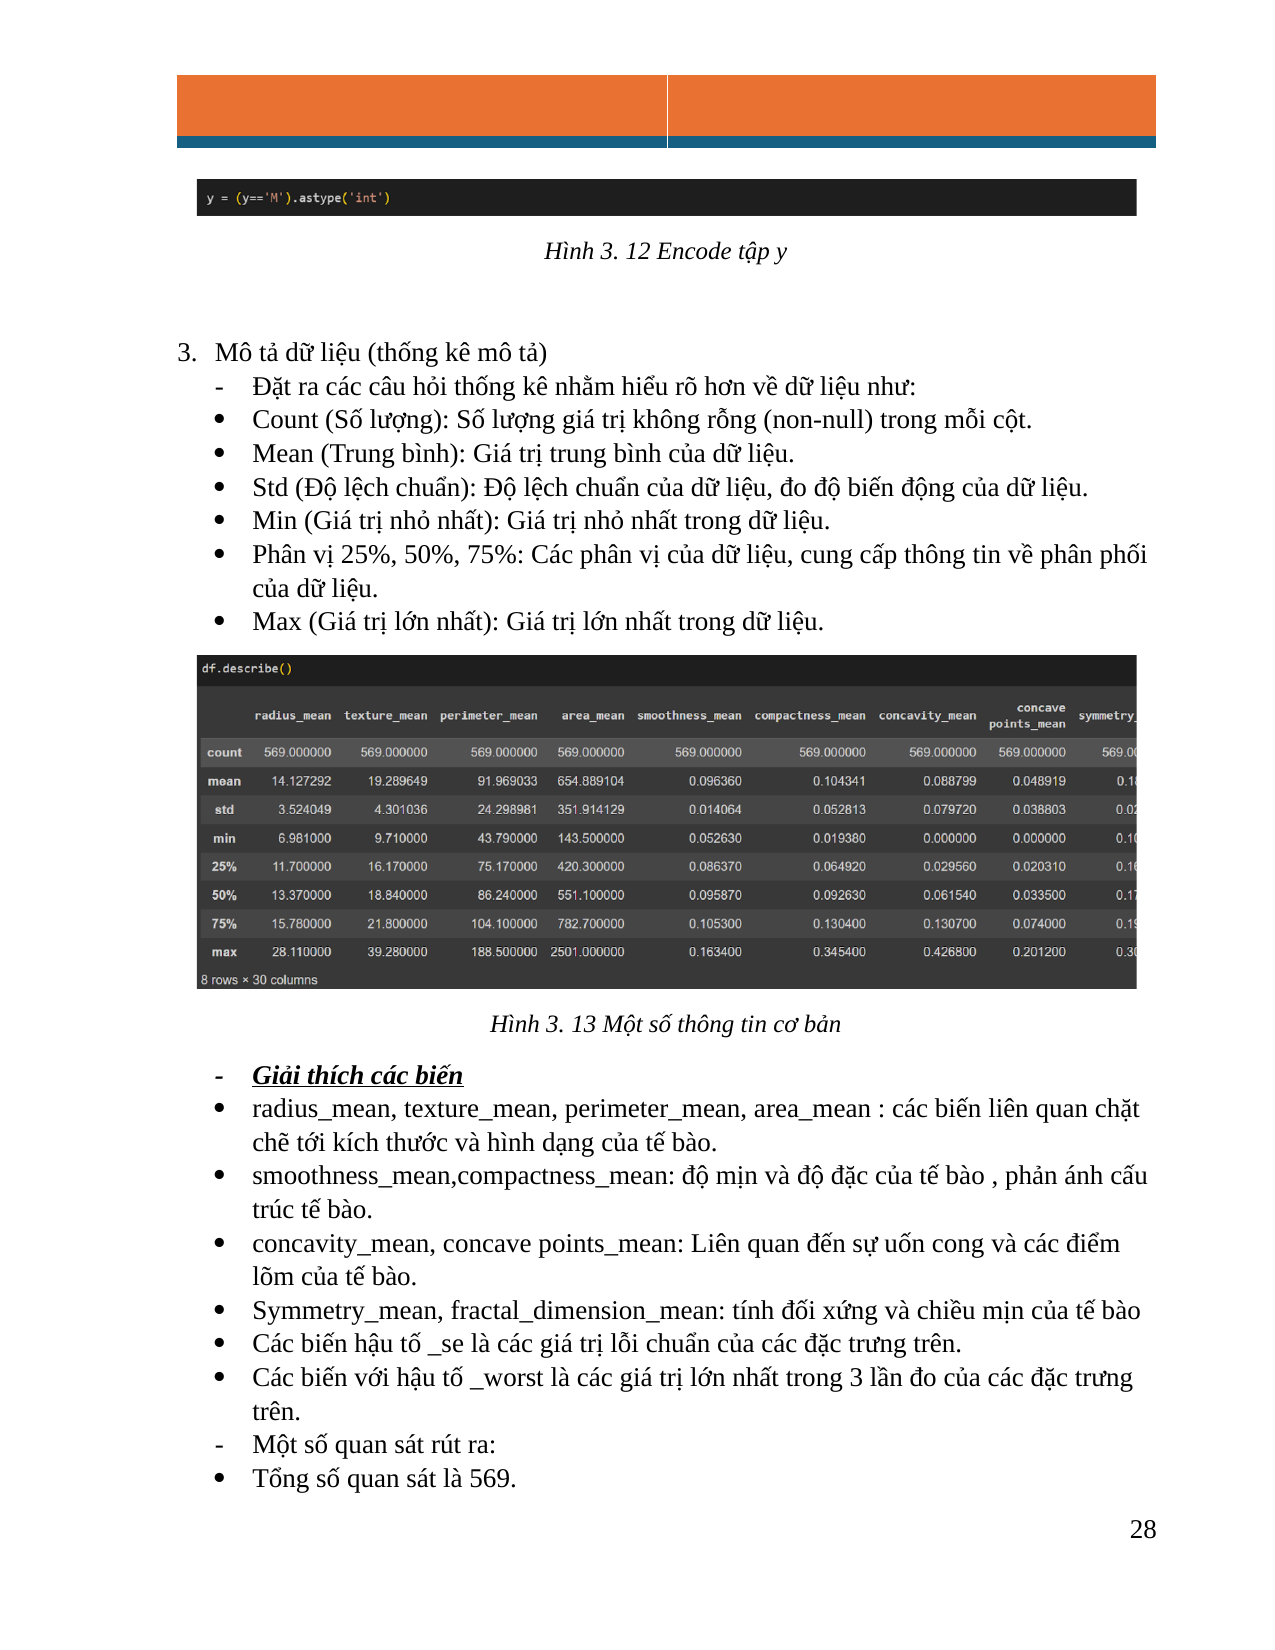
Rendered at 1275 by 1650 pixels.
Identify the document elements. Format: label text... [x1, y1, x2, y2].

list Symmetry_mean, fractal_dimension_mean: tính đối xứng và chiều mịn của tế bào [214, 1294, 1156, 1325]
picture [196, 179, 1137, 216]
list Min (Giá trị nhỏ nhất): Giá trị nhỏ nhất trong dữ liệu. [214, 504, 1156, 536]
list Phân vị 25%, 50%, 75%: Các phân vị của dữ liệu, cung cấp thông tin về phân phối của dữ liệu. [214, 538, 1156, 603]
text Hình 3. 13 Một số thông tin cơ bản [177, 1009, 1156, 1038]
list smoothness_mean,compactness_mean: độ mịn và độ đặc của tế bào , phản ánh cấu trúc tế bào. [214, 1159, 1156, 1224]
list Giải thích các biến [214, 1059, 1156, 1090]
list Max (Giá trị lớn nhất): Giá trị lớn nhất trong dữ liệu. [214, 605, 1156, 637]
list Các biến hậu tố _se là các giá trị lỗi chuẩn của các đặc trưng trên. [214, 1328, 1156, 1359]
picture [196, 655, 1137, 989]
list Std (Độ lệch chuẩn): Độ lệch chuẩn của dữ liệu, đo độ biến động của dữ liệu. [214, 471, 1156, 502]
list Một số quan sát rút ra: [214, 1428, 1156, 1460]
list concavity_mean, concave points_mean: Liên quan đến sự uốn cong và các điểm lõm của tế bào. [214, 1227, 1156, 1291]
list Mean (Trung bình): Giá trị trung bình của dữ liệu. [214, 437, 1156, 468]
text Hình 3. 12 Encode tập y [177, 236, 1156, 265]
list Đặt ra các câu hỏi thống kê nhằm hiểu rõ hơn về dữ liệu như: [214, 370, 1156, 401]
list Count (Số lượng): Số lượng giá trị không rỗng (non-null) trong mỗi cột. [214, 403, 1156, 434]
list Tổng số quan sát là 569. [214, 1462, 1156, 1493]
list radius_mean, texture_mean, perimeter_mean, area_mean : các biến liên quan chặt chẽ tới kích thước và hình dạng của tế bào. [214, 1092, 1156, 1157]
list Các biến với hậu tố _worst là các giá trị lớn nhất trong 3 lần đo của các đặc trưng trên. [214, 1361, 1156, 1426]
list Mô tả dữ liệu (thống kê mô tả) [177, 336, 1156, 367]
